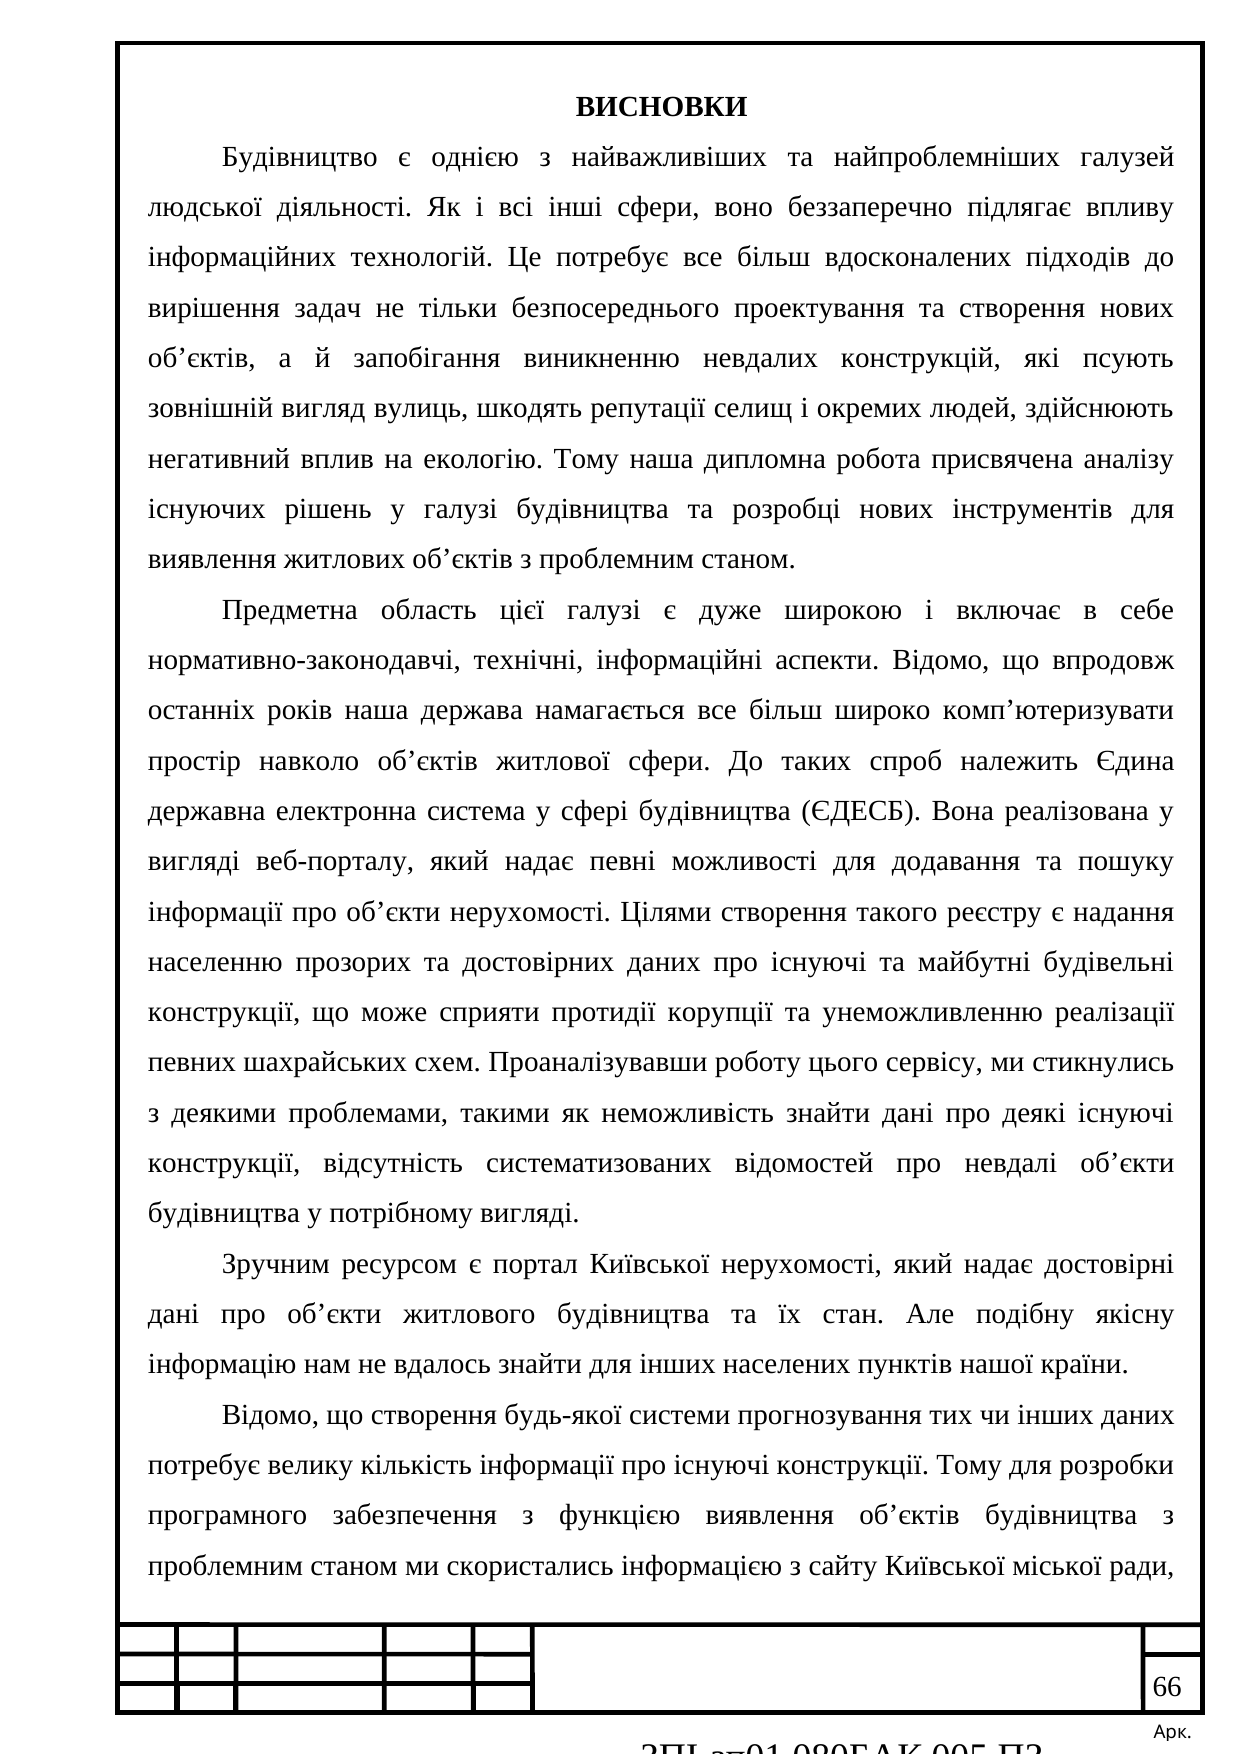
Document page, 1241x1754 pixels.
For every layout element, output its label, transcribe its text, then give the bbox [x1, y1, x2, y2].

text Зручним ресурсом є портал Київської нерухомості, який надає достовірні дані про об’єкти житлового будівництва та їх стан. Але подібну якісну інформацію нам не вдалось знайти для інших населених пунктів нашої країни. [148, 1246, 1175, 1380]
text Будівництво є однією з найважливіших та найпроблемніших галузей людської діяльності. Як і всі інші сфери, воно беззаперечно підлягає впливу інформаційних технологій. Це потребує все більш вдосконалених підходів до вирішення задач не тільки безпосереднього проектування та створення нових об’єктів, а й запобігання виникненню невдалих конструкцій, які псують зовнішній вигляд вулиць, шкодять репутації селищ і окремих людей, здійснюють негативний вплив на екологію. Тому наша дипломна робота присвячена аналізу існуючих рішень у галузі будівництва та розробці нових інструментів для виявлення житлових об’єктів з проблемним станом. [148, 139, 1175, 575]
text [148, 1397, 1175, 1581]
subtitle ВИСНОВКИ [148, 89, 1175, 122]
text Предметна область цієї галузі є дуже широкою і включає в себе нормативно-законодавчі, технічні, інформаційні аспекти. Відомо, що впродовж останніх років наша держава намагається все більш широко комп’ютеризувати простір навколо об’єктів житлової сфери. До таких спроб належить Єдина державна електронна система у сфері будівництва (ЄДЕСБ). Вона реалізована у вигляді веб-порталу, який надає певні можливості для додавання та пошуку інформації про об’єкти нерухомості. Цілями створення такого реєстру є надання населенню прозорих та достовірних даних про існуючі та майбутні будівельні конструкції, що може сприяти протидії корупції та унеможливленню реалізації певних шахрайських схем. Проаналізувавши роботу цього сервісу, ми стикнулись з деякими проблемами, такими як неможливість знайти дані про деякі існуючі конструкції, відсутність систематизованих відомостей про невдалі об’єкти будівництва у потрібному вигляді. [148, 592, 1175, 1229]
